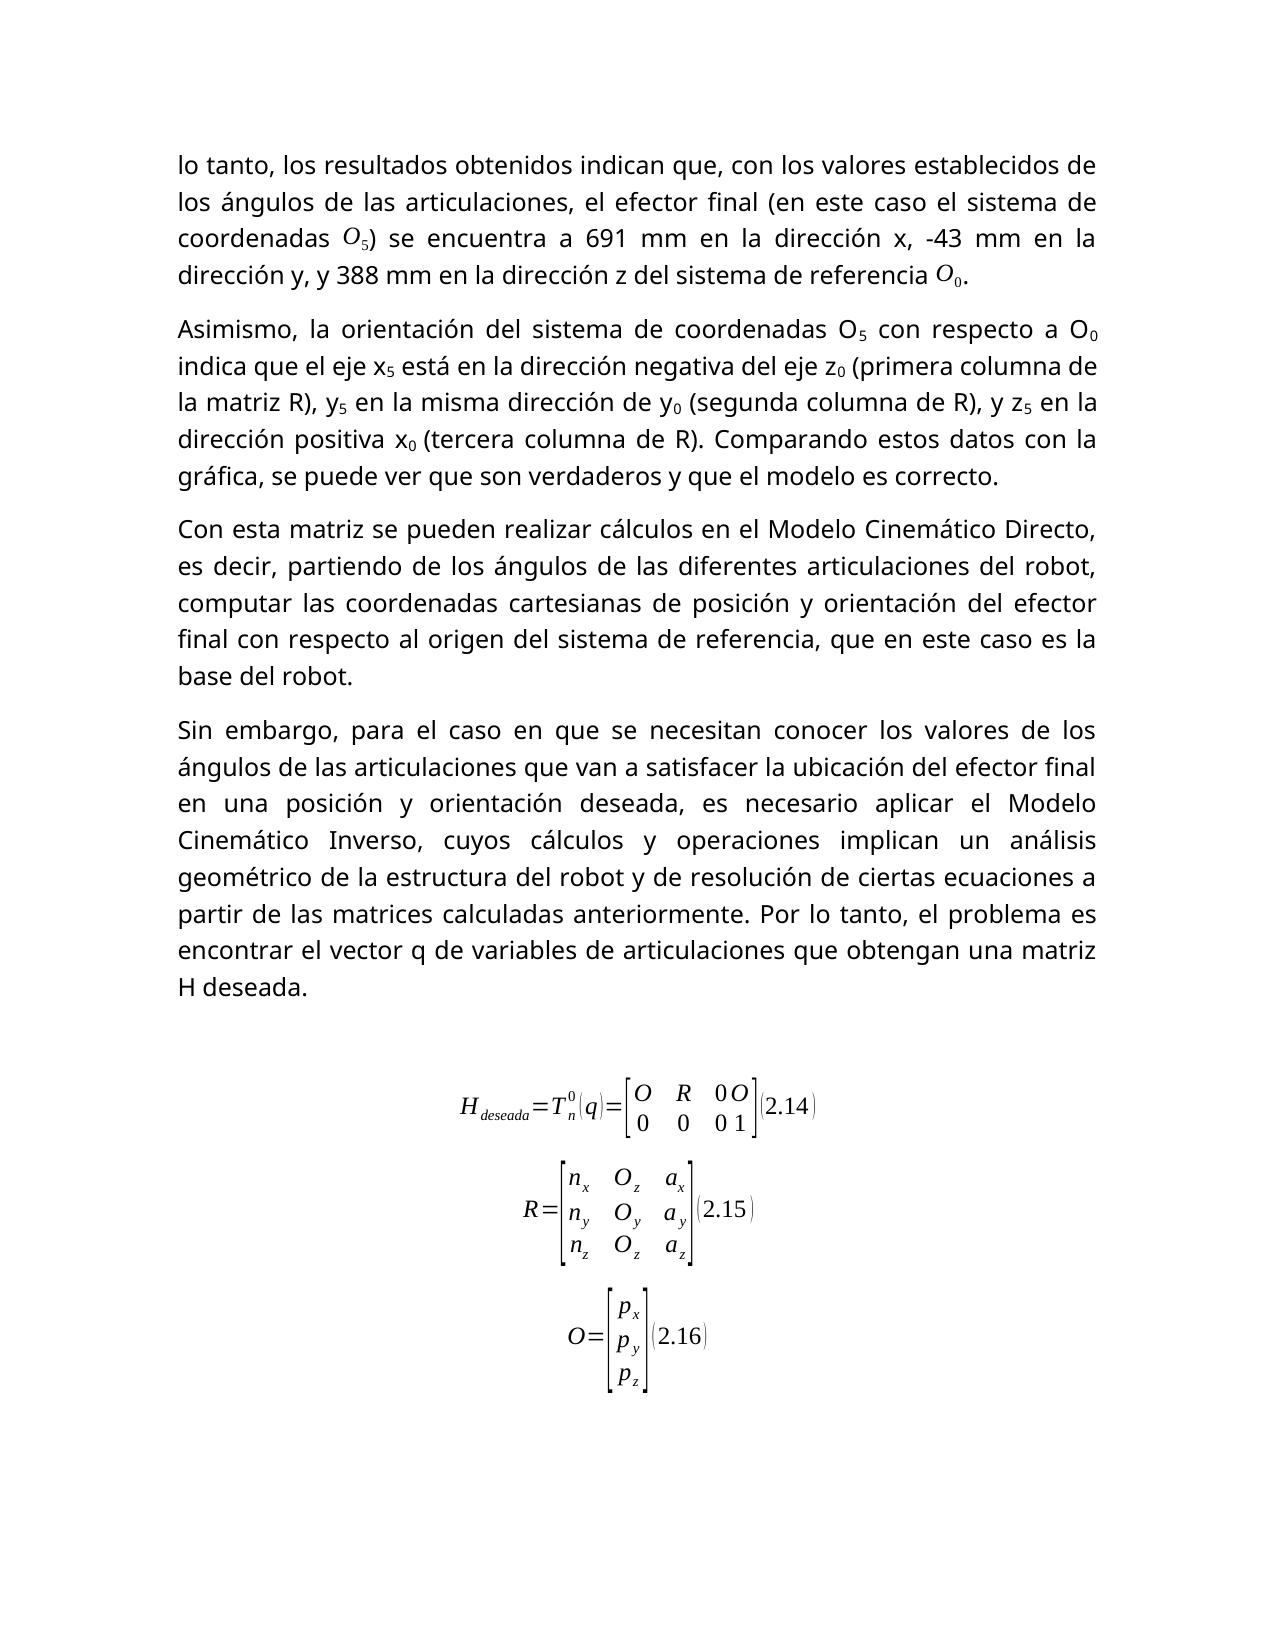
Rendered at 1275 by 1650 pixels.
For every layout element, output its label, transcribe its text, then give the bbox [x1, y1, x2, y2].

text Asimismo, la orientación del sistema de coordenadas O5 con respecto a O0 indica que el eje x5 está en la dirección negativa del eje z0 (primera columna de la matriz R), y5 en la misma dirección de y0 (segunda columna de R), y z5 en la dirección positiva x0 (tercera columna de R). Comparando estos datos con la gráfica, se puede ver que son verdaderos y que el modelo es correcto. [177, 311, 1098, 492]
text Con esta matriz se pueden realizar cálculos en el Modelo Cinemático Directo, es decir, partiendo de los ángulos de las diferentes articulaciones del robot, computar las coordenadas cartesianas de posición y orientación del efector final con respecto al origen del sistema de referencia, que en este caso es la base del robot. [177, 512, 1098, 693]
text lo tanto, los resultados obtenidos indican que, con los valores establecidos de los ángulos de las articulaciones, el efector final (en este caso el sistema de coordenadas ) se encuentra a 691 mm en la dirección x, -43 mm en la dirección y, y 388 mm en la dirección z del sistema de referencia . [177, 148, 1098, 292]
text Sin embargo, para el caso en que se necesitan conocer los valores de los ángulos de las articulaciones que van a satisfacer la ubicación del efector final en una posición y orientación deseada, es necesario aplicar el Modelo Cinemático Inverso, cuyos cálculos y operaciones implican un análisis geométrico de la estructura del robot y de resolución de ciertas ecuaciones a partir de las matrices calculadas anteriormente. Por lo tanto, el problema es encontrar el vector q de variables de articulaciones que obtengan una matriz H deseada. [177, 712, 1098, 1004]
